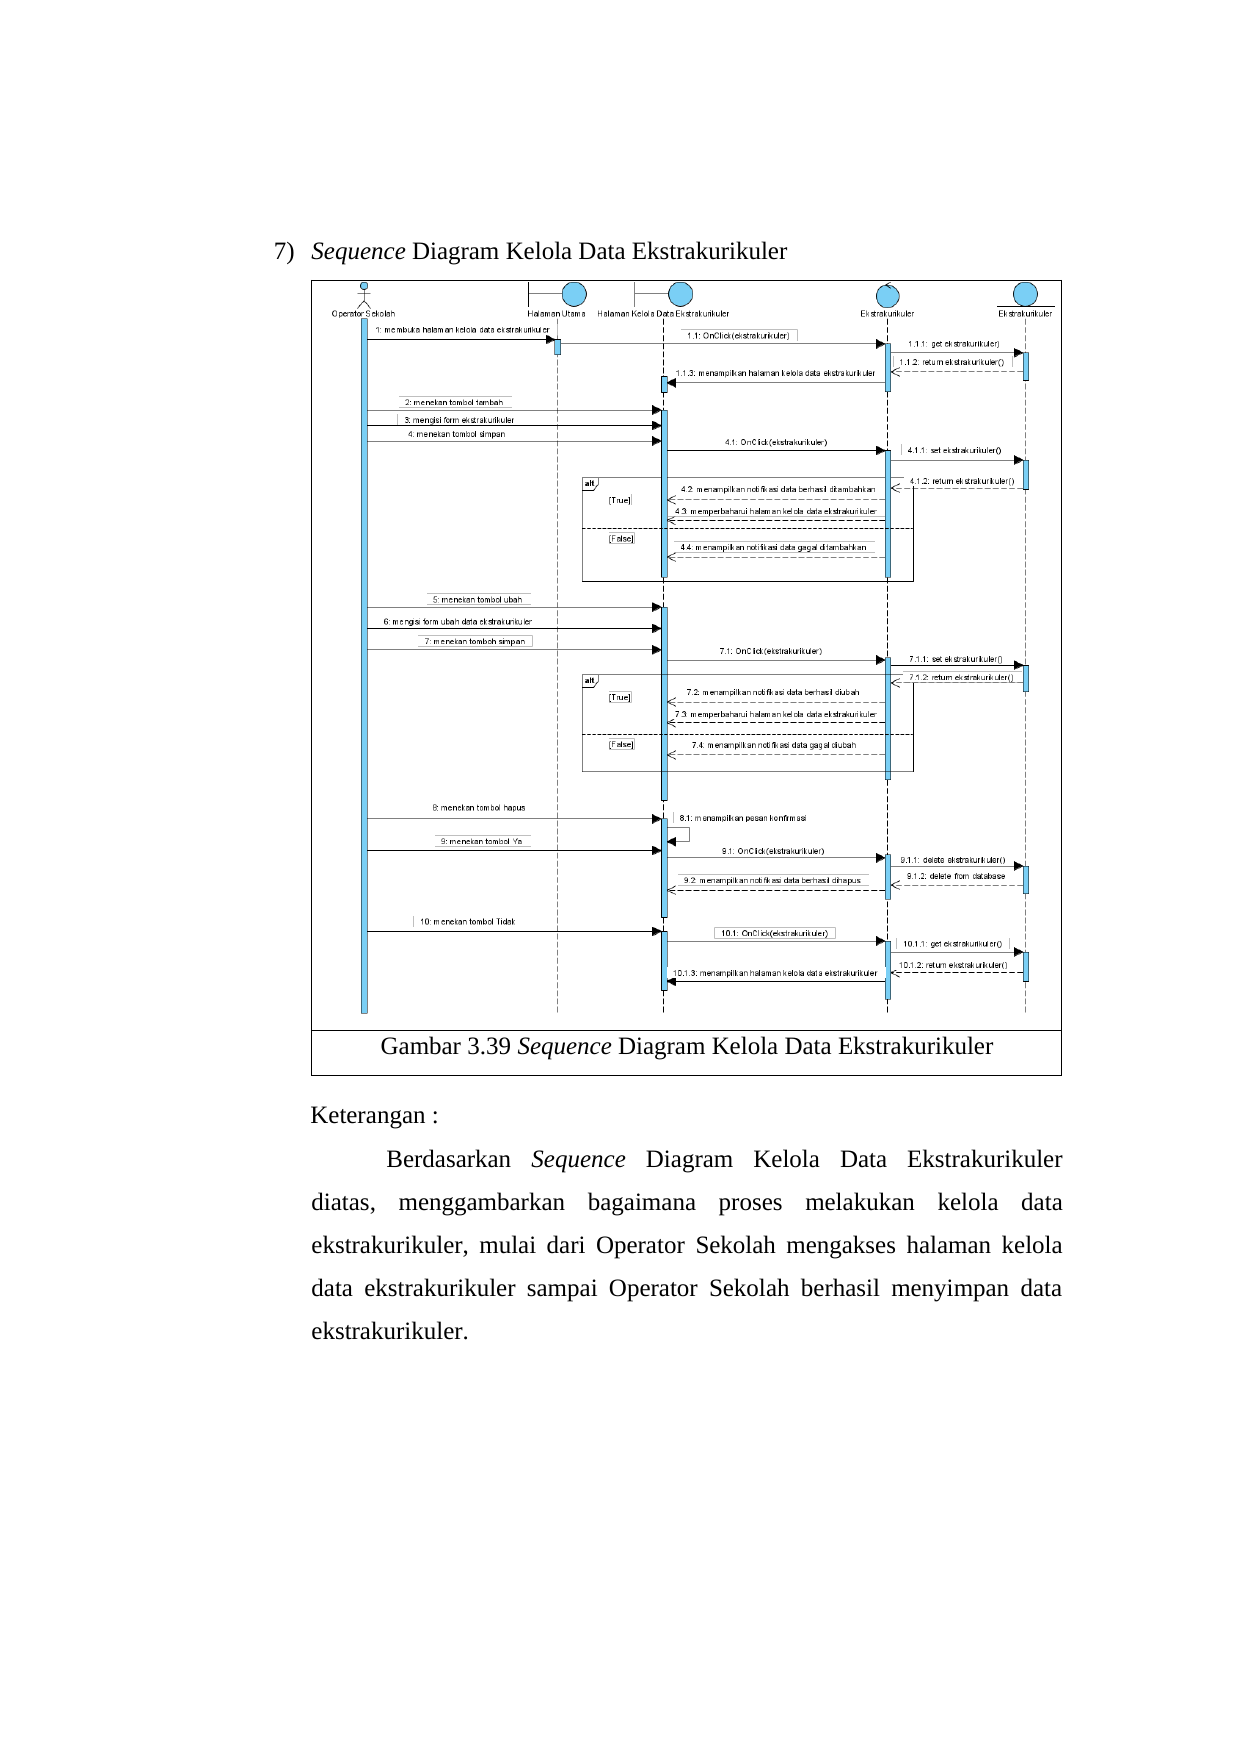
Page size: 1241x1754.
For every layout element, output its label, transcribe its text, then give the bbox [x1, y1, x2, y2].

list Berdasarkan Sequence Diagram Kelola Data Ekstrakurikuler diatas, menggambarkan bagaimana proses melakukan kelola data ekstrakurikuler, mulai dari Operator Sekolah mengakses halaman kelola data ekstrakurikuler sampai Operator Sekolah berhasil menyimpan data ekstrakurikuler. [311, 1144, 1063, 1345]
picture [323, 280, 1059, 1016]
table_cell Gambar 3.39 Sequence Diagram Kelola Data Ekstrakurikuler [312, 1031, 1061, 1074]
list Sequence Diagram Kelola Data Ekstrakurikuler [274, 236, 1063, 265]
table_header [312, 281, 1061, 1030]
list Keterangan : [310, 1101, 1063, 1129]
